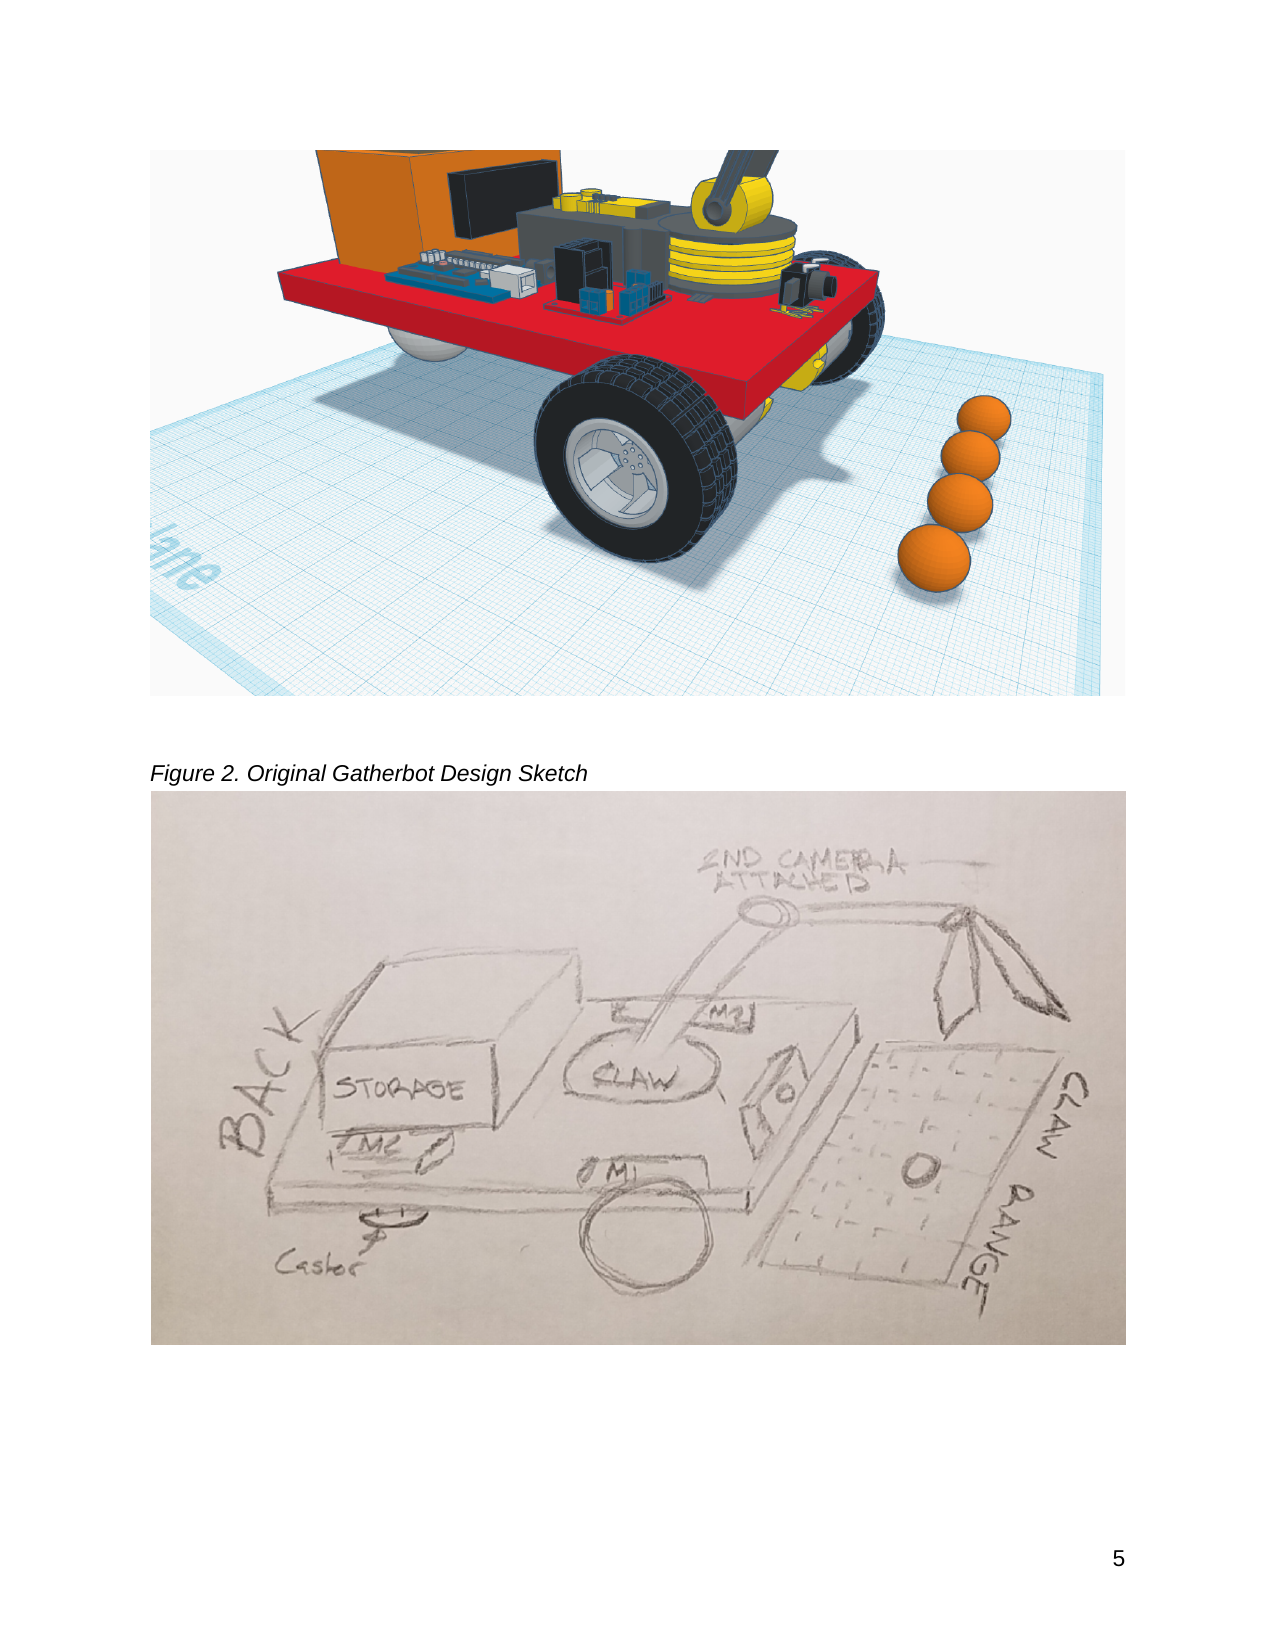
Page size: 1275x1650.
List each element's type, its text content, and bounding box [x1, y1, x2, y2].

text Figure 2. Original Gatherbot Design Sketch [150, 760, 1125, 786]
picture [152, 791, 1126, 1345]
picture [150, 150, 1125, 696]
